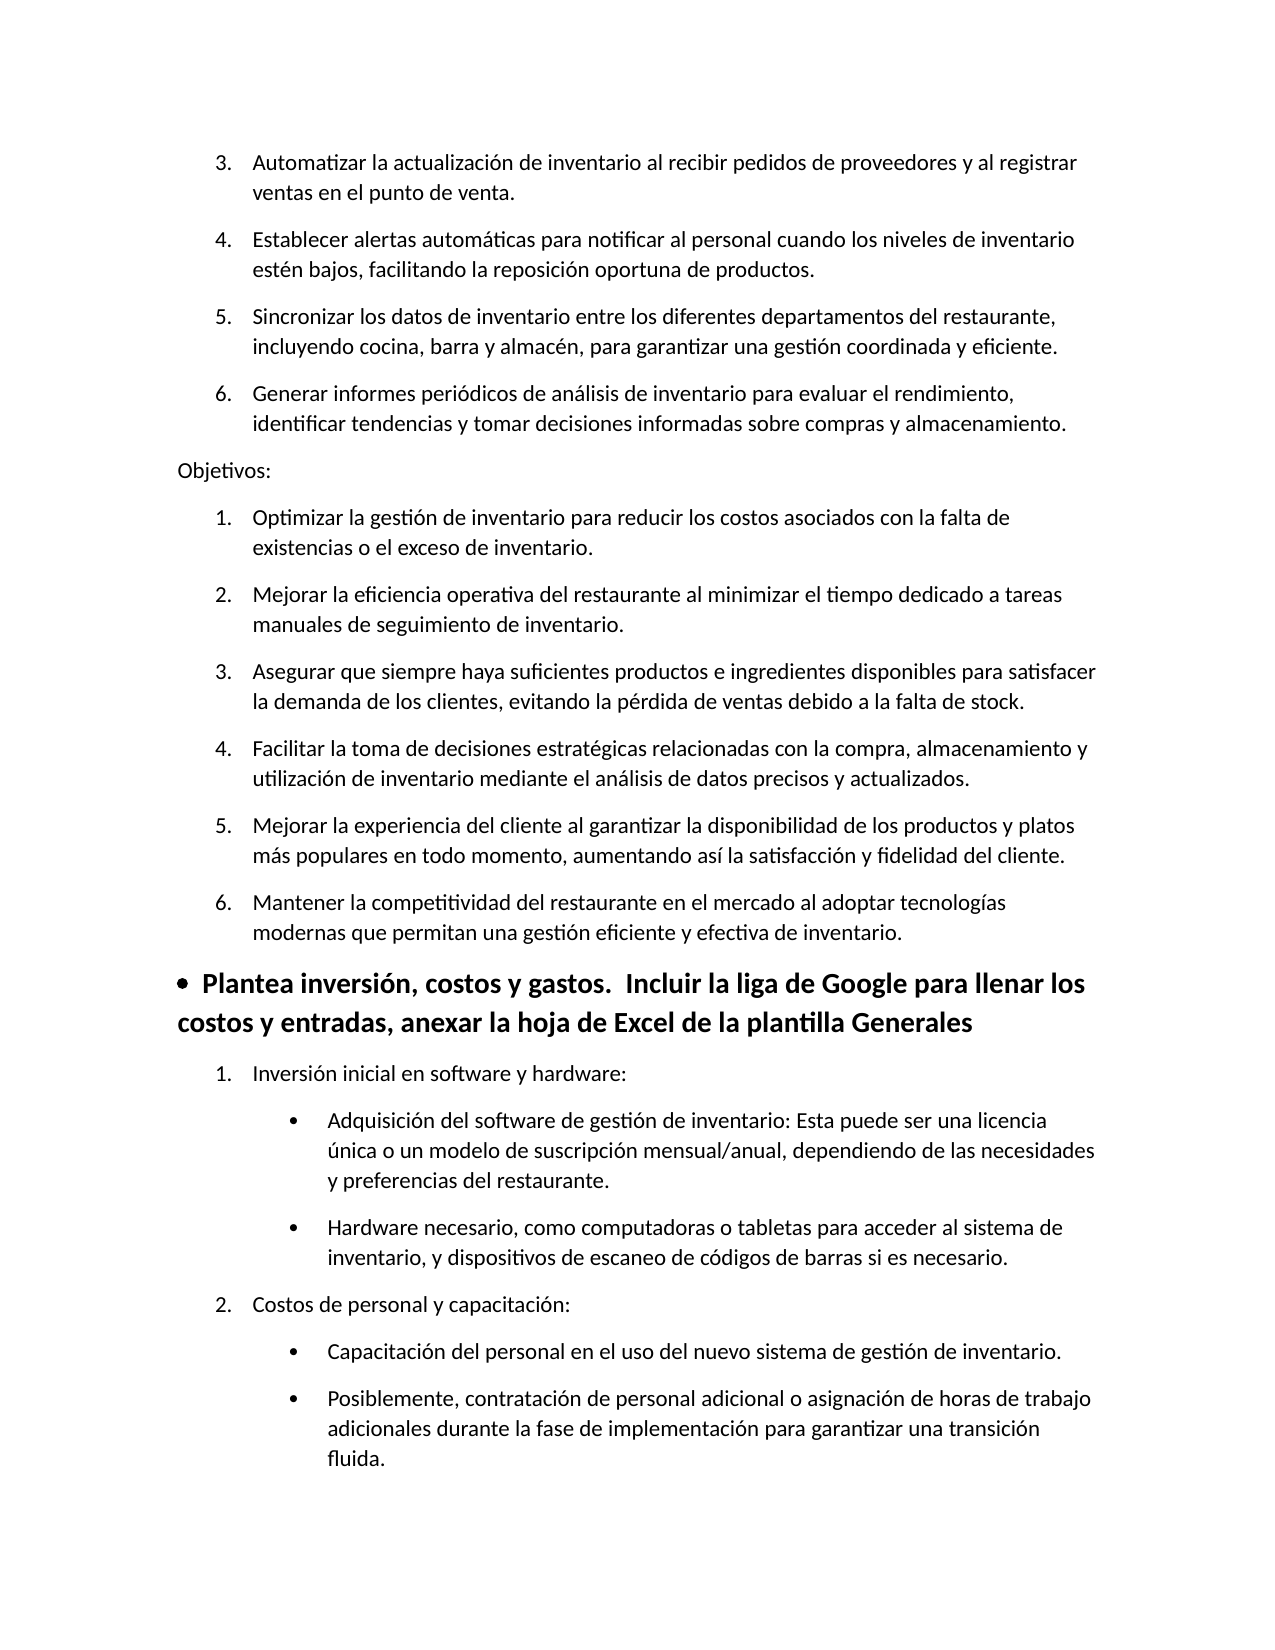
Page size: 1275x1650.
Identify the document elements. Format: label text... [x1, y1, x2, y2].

list Hardware necesario, como computadoras o tabletas para acceder al sistema de inventario, y dispositivos de escaneo de códigos de barras si es necesario. [290, 1213, 1098, 1271]
list Mejorar la experiencia del cliente al garantizar la disponibilidad de los productos y platos más populares en todo momento, aumentando así la satisfacción y fidelidad del cliente. [215, 811, 1098, 869]
text Plantea inversión, costos y gastos. Incluir la liga de Google para llenar los costos y entradas, anexar la hoja de Excel de la plantilla Generales [177, 965, 1098, 1039]
list Sincronizar los datos de inventario entre los diferentes departamentos del restaurante, incluyendo cocina, barra y almacén, para garantizar una gestión coordinada y eficiente. [215, 302, 1098, 360]
list Facilitar la toma de decisiones estratégicas relacionadas con la compra, almacenamiento y utilización de inventario mediante el análisis de datos precisos y actualizados. [215, 734, 1098, 792]
list Asegurar que siempre haya suficientes productos e ingredientes disponibles para satisfacer la demanda de los clientes, evitando la pérdida de ventas debido a la falta de stock. [215, 657, 1098, 715]
list Mejorar la eficiencia operativa del restaurante al minimizar el tiempo dedicado a tareas manuales de seguimiento de inventario. [215, 580, 1098, 638]
list Establecer alertas automáticas para notificar al personal cuando los niveles de inventario estén bajos, facilitando la reposición oportuna de productos. [215, 225, 1098, 283]
list Optimizar la gestión de inventario para reducir los costos asociados con la falta de existencias o el exceso de inventario. [215, 503, 1098, 561]
text Objetivos: [177, 456, 1098, 484]
list Posiblemente, contratación de personal adicional o asignación de horas de trabajo adicionales durante la fase de implementación para garantizar una transición fluida. [290, 1384, 1098, 1472]
list Adquisición del software de gestión de inventario: Esta puede ser una licencia única o un modelo de suscripción mensual/anual, dependiendo de las necesidades y preferencias del restaurante. [290, 1106, 1098, 1194]
list Automatizar la actualización de inventario al recibir pedidos de proveedores y al registrar ventas en el punto de venta. [215, 148, 1098, 206]
list Capacitación del personal en el uso del nuevo sistema de gestión de inventario. [290, 1337, 1098, 1365]
list Costos de personal y capacitación: [215, 1290, 1098, 1318]
list Generar informes periódicos de análisis de inventario para evaluar el rendimiento, identificar tendencias y tomar decisiones informadas sobre compras y almacenamiento. [215, 379, 1098, 437]
list Mantener la competitividad del restaurante en el mercado al adoptar tecnologías modernas que permitan una gestión eficiente y efectiva de inventario. [215, 888, 1098, 946]
list Inversión inicial en software y hardware: [215, 1059, 1098, 1087]
